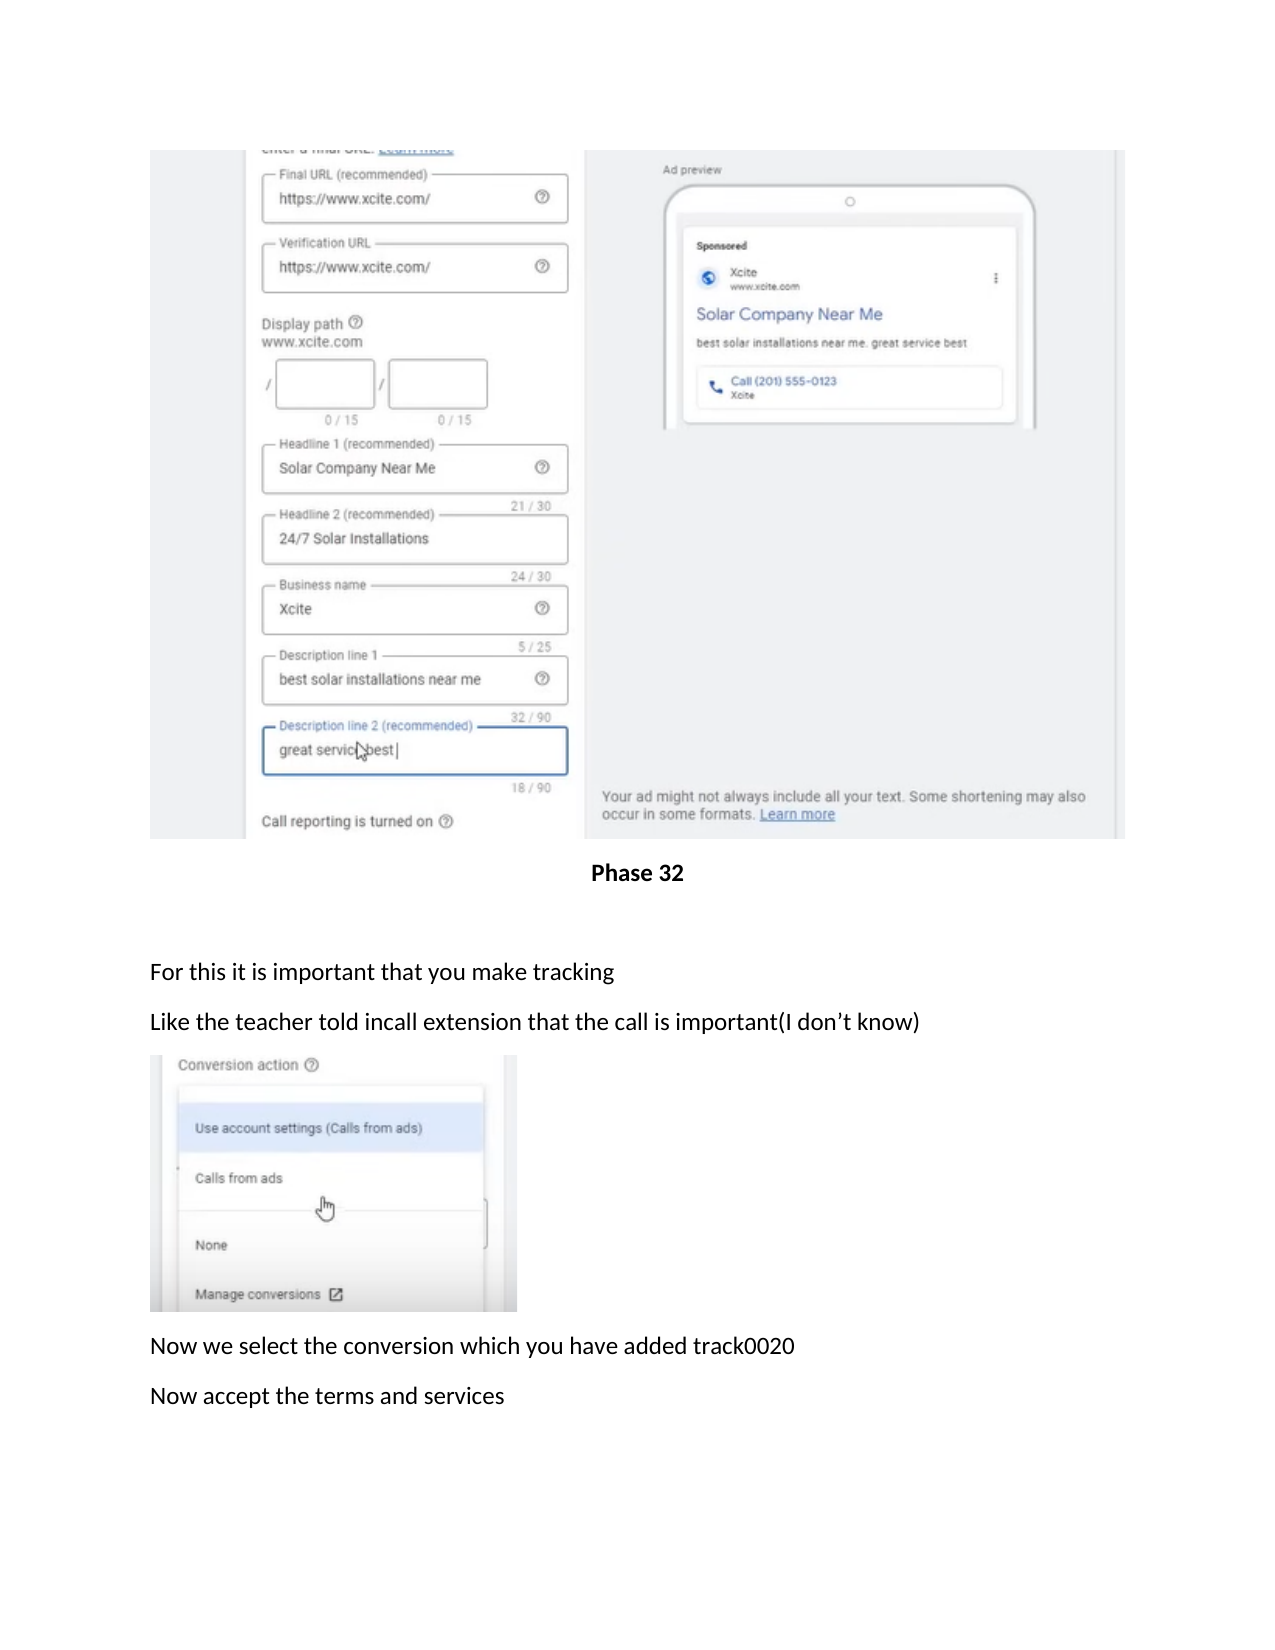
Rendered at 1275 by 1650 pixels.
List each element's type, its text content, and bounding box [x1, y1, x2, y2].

picture [150, 1055, 518, 1312]
text Like the teacher told incall extension that the call is important(I don’t know) [150, 1006, 1125, 1036]
text Now we select the conversion which you have added track0020 [150, 1331, 1125, 1361]
text Now accept the terms and services [150, 1380, 1125, 1411]
text For this it is important that you make tracking [150, 956, 1125, 987]
picture [150, 150, 1125, 839]
text Phase 32 [150, 857, 1125, 888]
